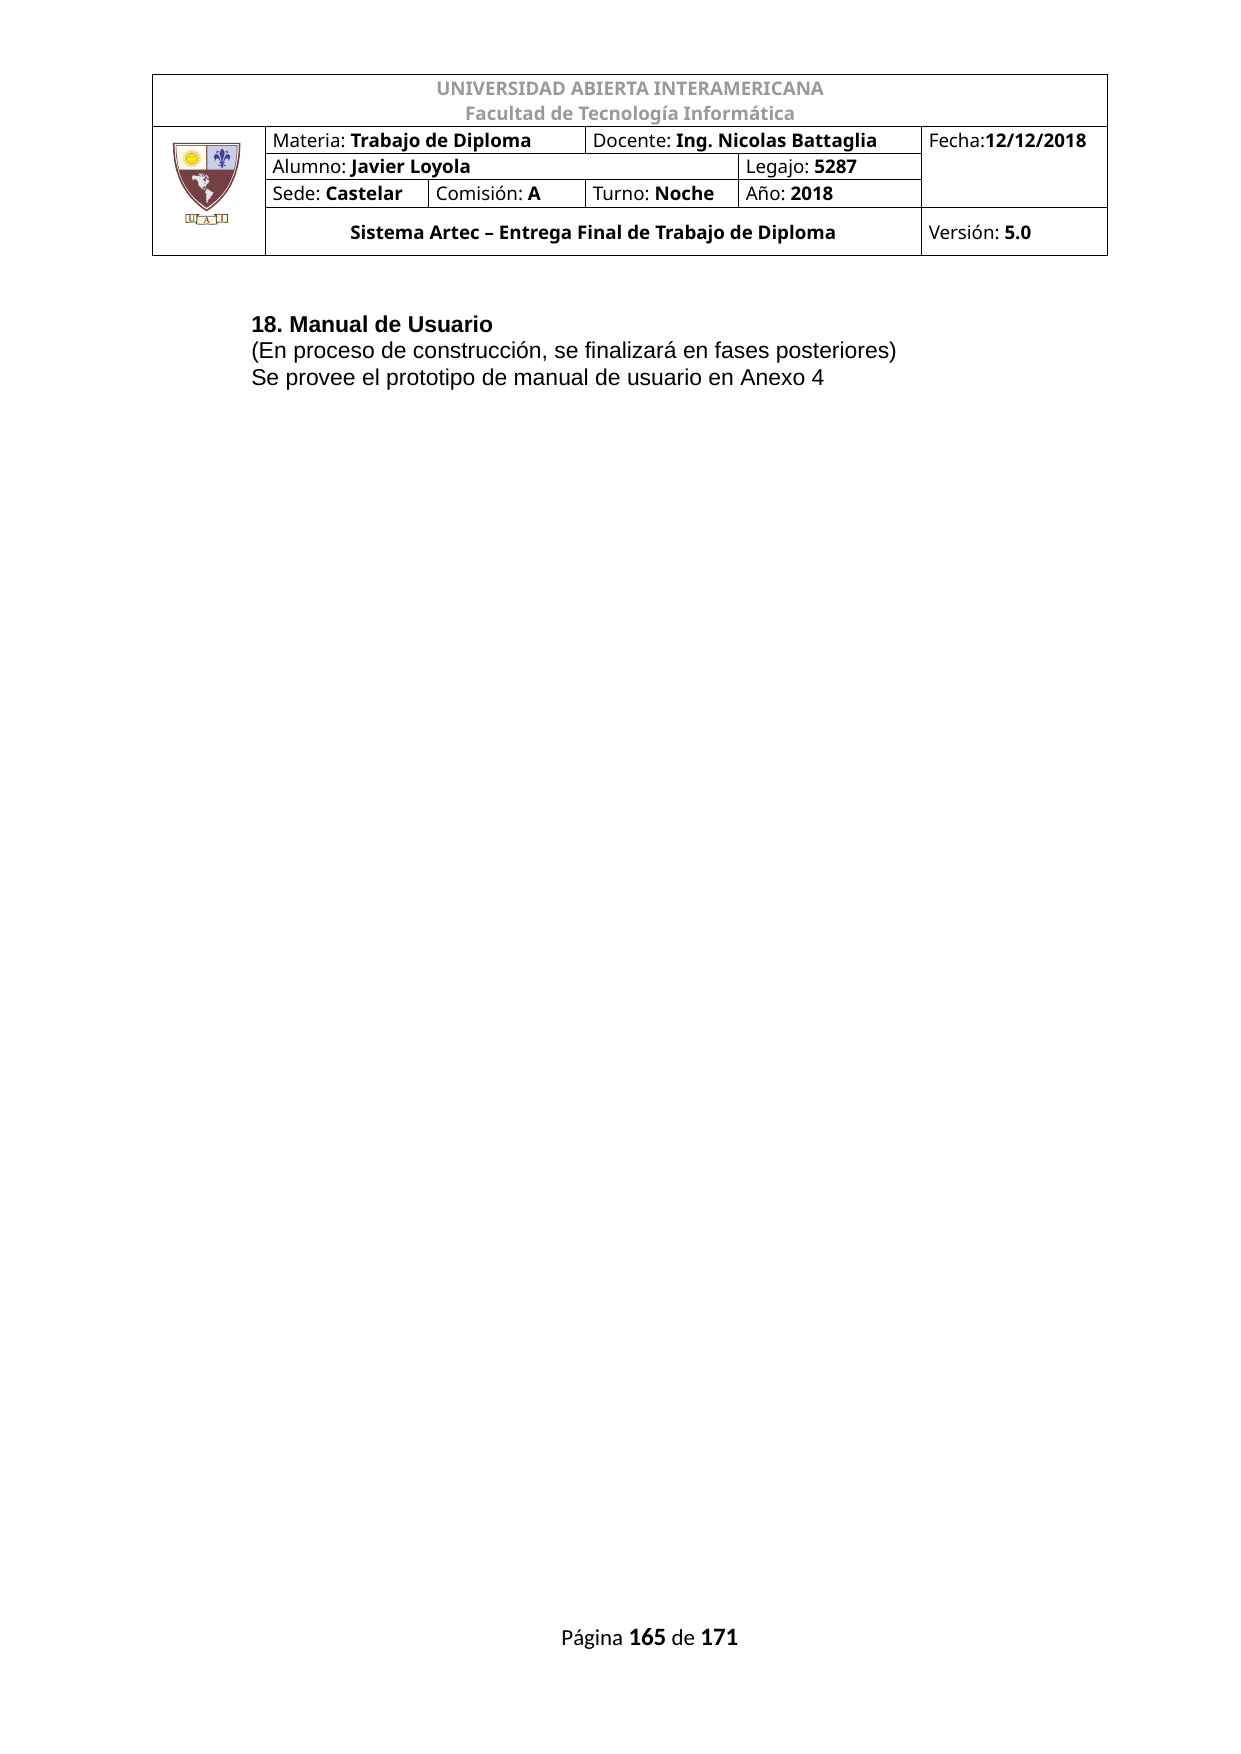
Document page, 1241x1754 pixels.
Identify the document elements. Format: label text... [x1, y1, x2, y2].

text Se provee el prototipo de manual de usuario en Anexo 4 [251, 363, 1122, 390]
picture [157, 136, 257, 228]
text 18. Manual de Usuario [251, 311, 1122, 337]
text (En proceso de construcción, se finalizará en fases posteriores) [251, 337, 1122, 363]
